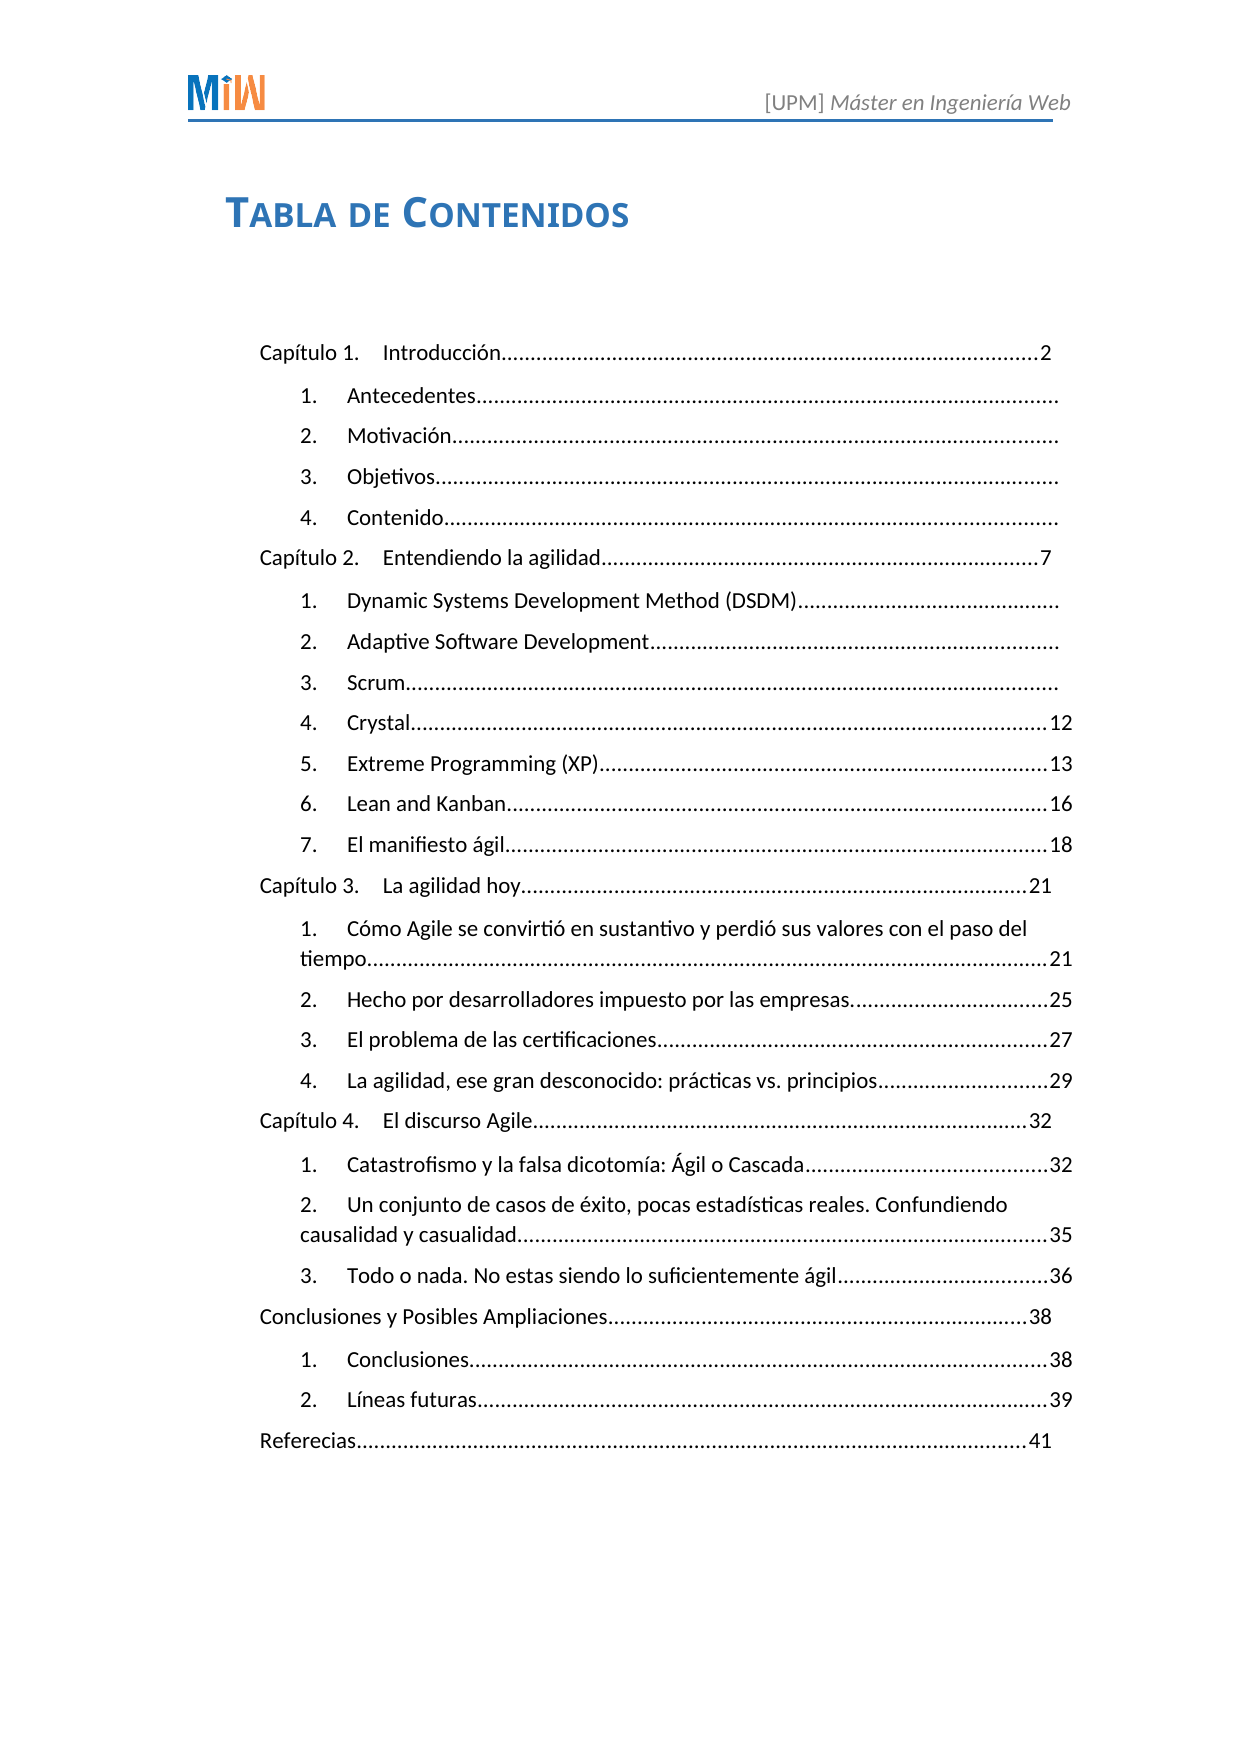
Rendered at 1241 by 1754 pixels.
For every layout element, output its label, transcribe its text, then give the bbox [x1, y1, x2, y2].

picture [187, 75, 265, 111]
subtitle Tabla de Contenidos [225, 183, 1053, 240]
